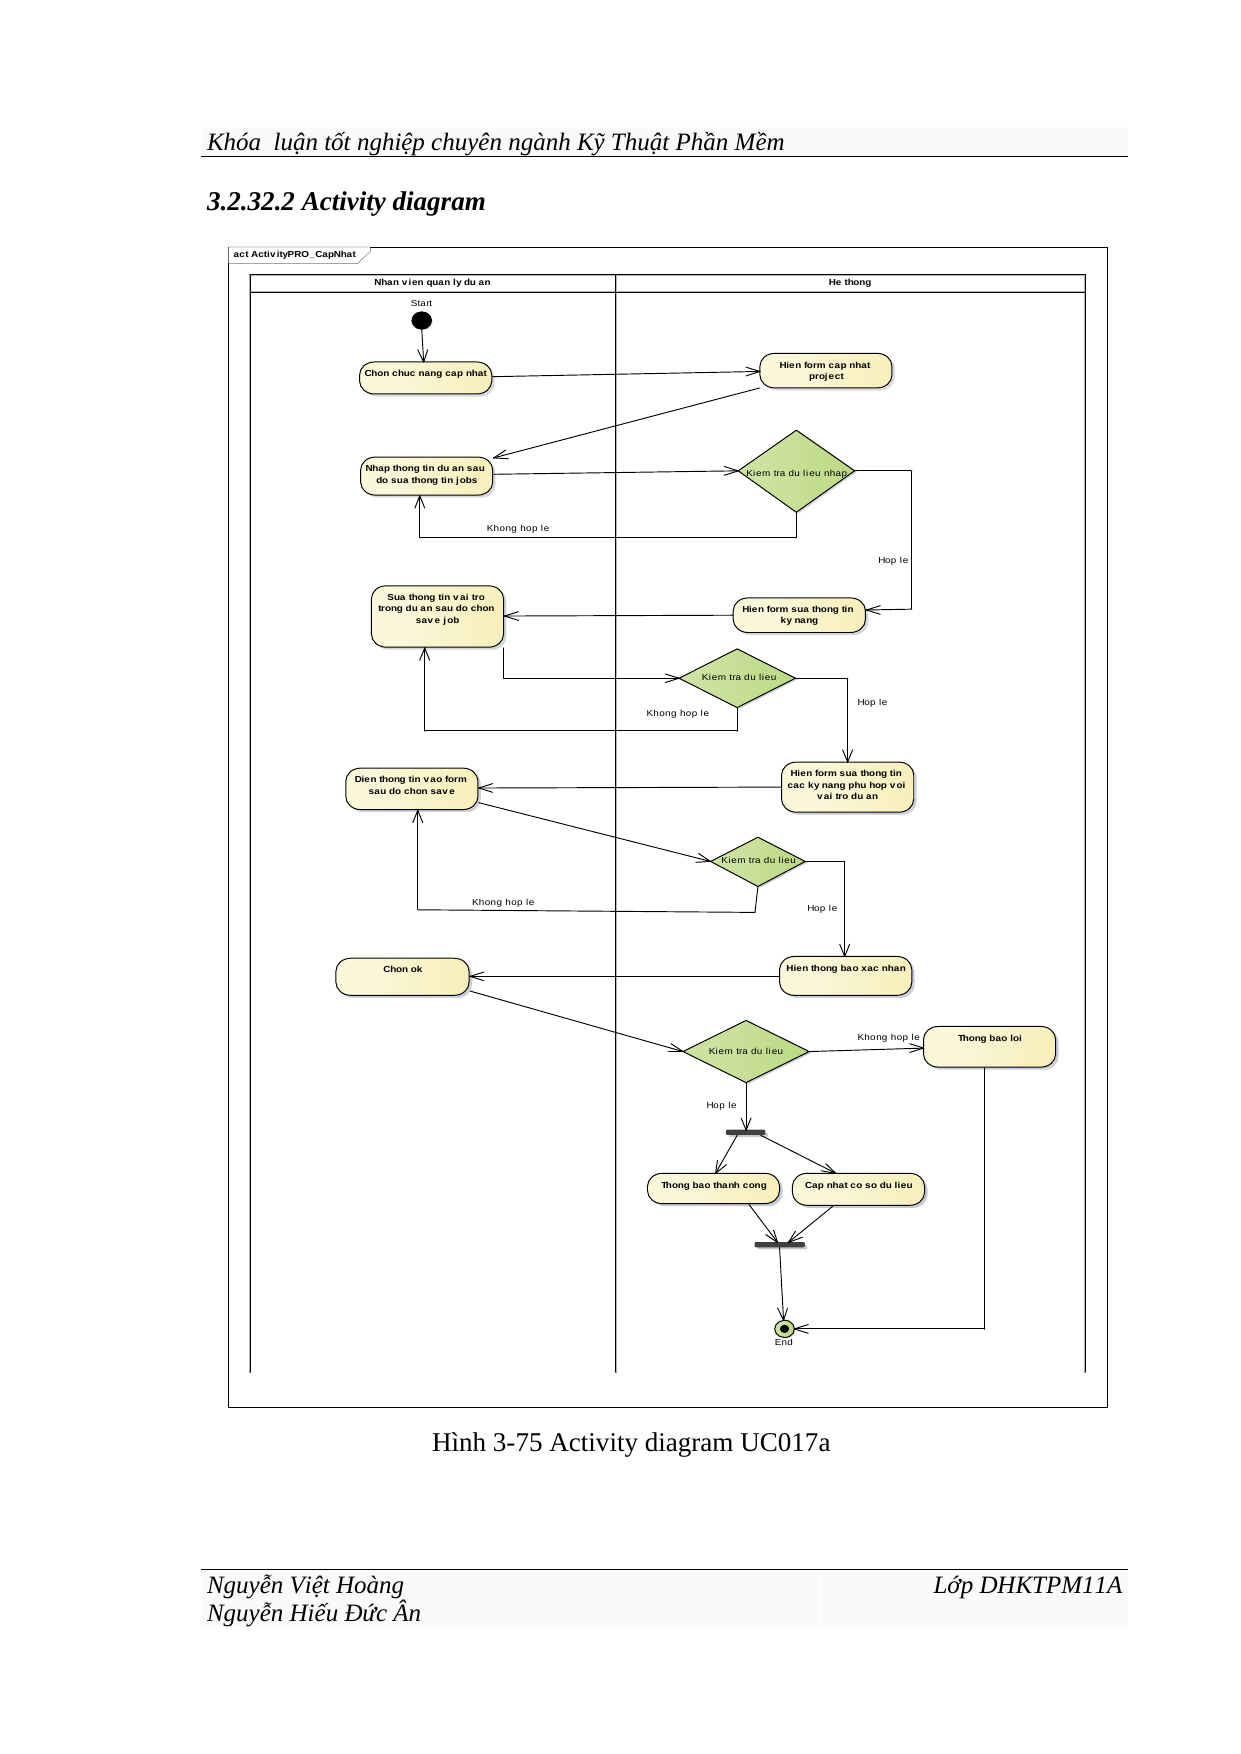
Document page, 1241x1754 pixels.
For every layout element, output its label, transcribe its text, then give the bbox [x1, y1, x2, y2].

subtitle Activity diagram [207, 185, 1122, 216]
